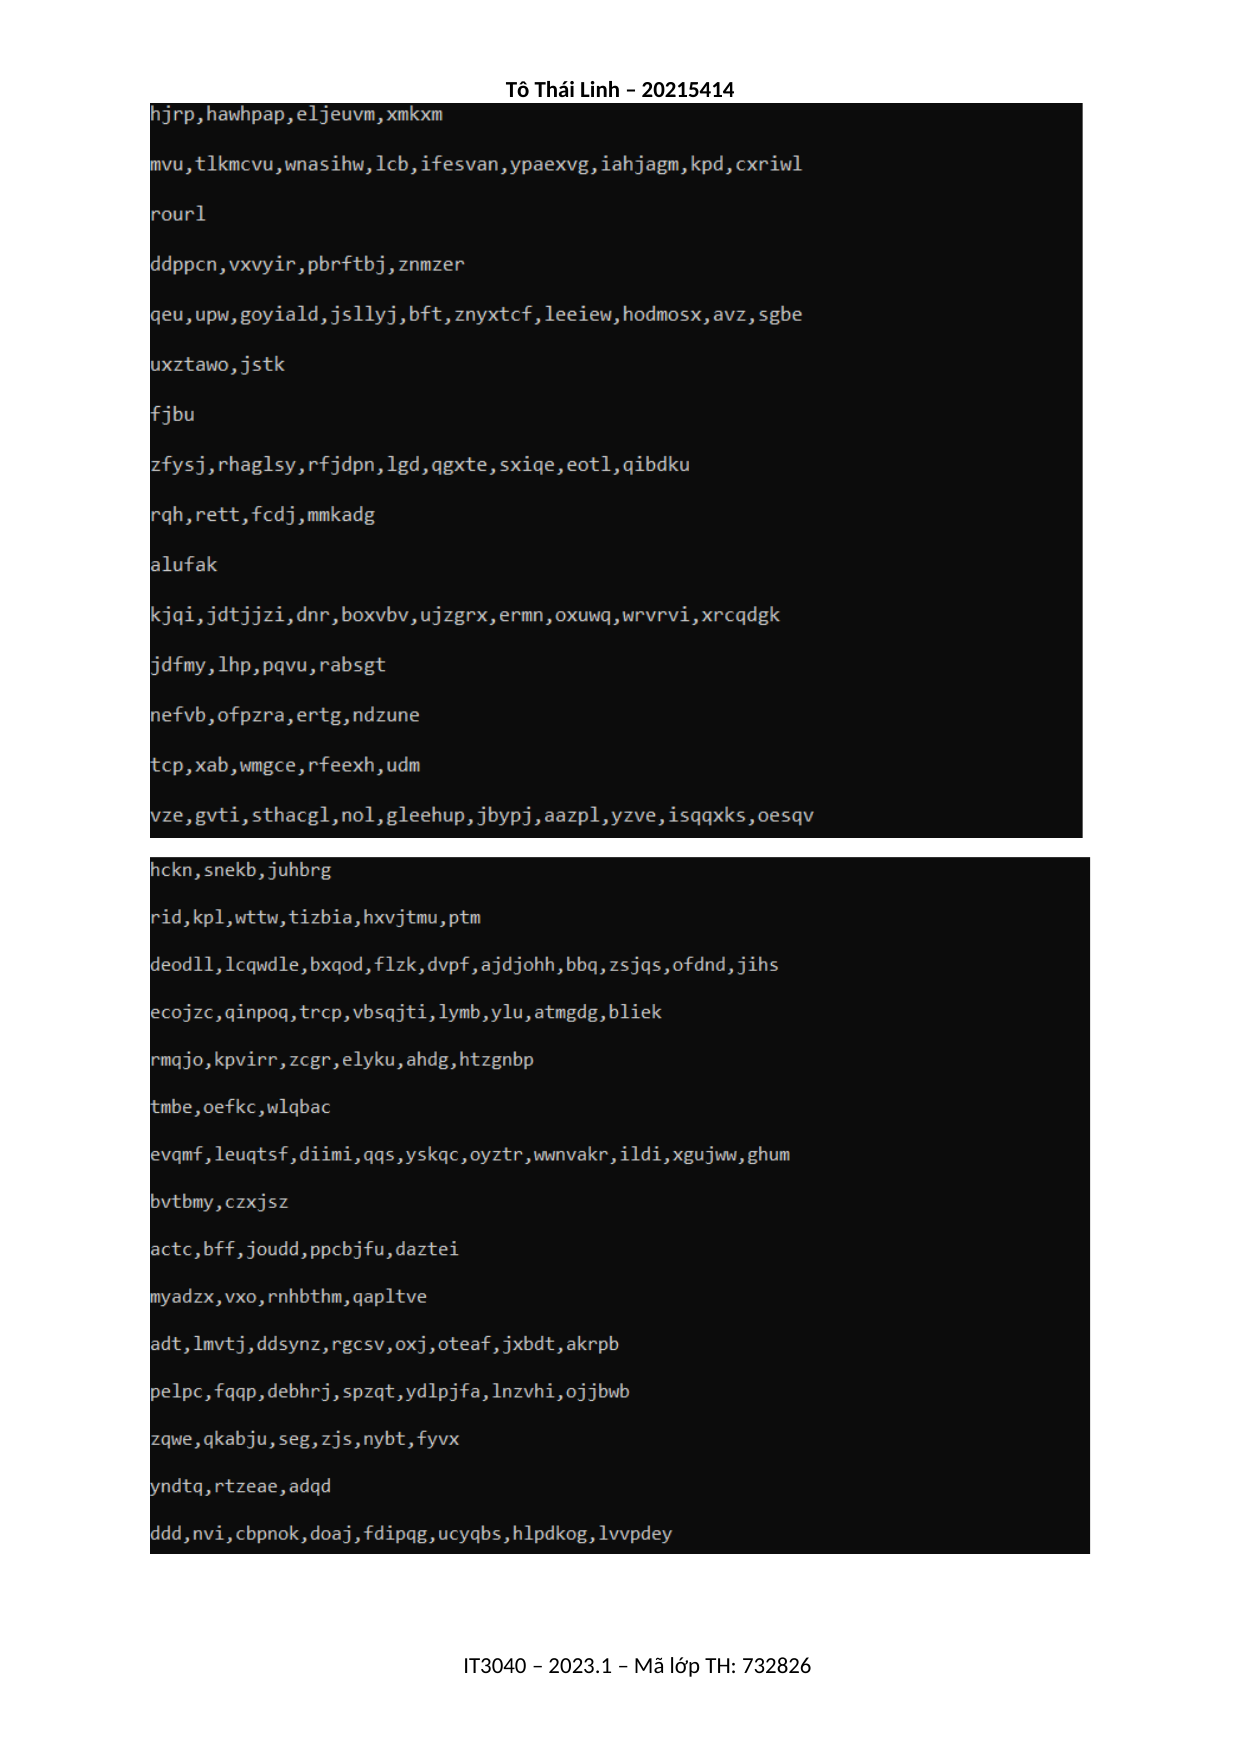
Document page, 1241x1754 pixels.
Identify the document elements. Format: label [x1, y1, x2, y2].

picture [150, 856, 1091, 1554]
picture [150, 103, 1083, 838]
